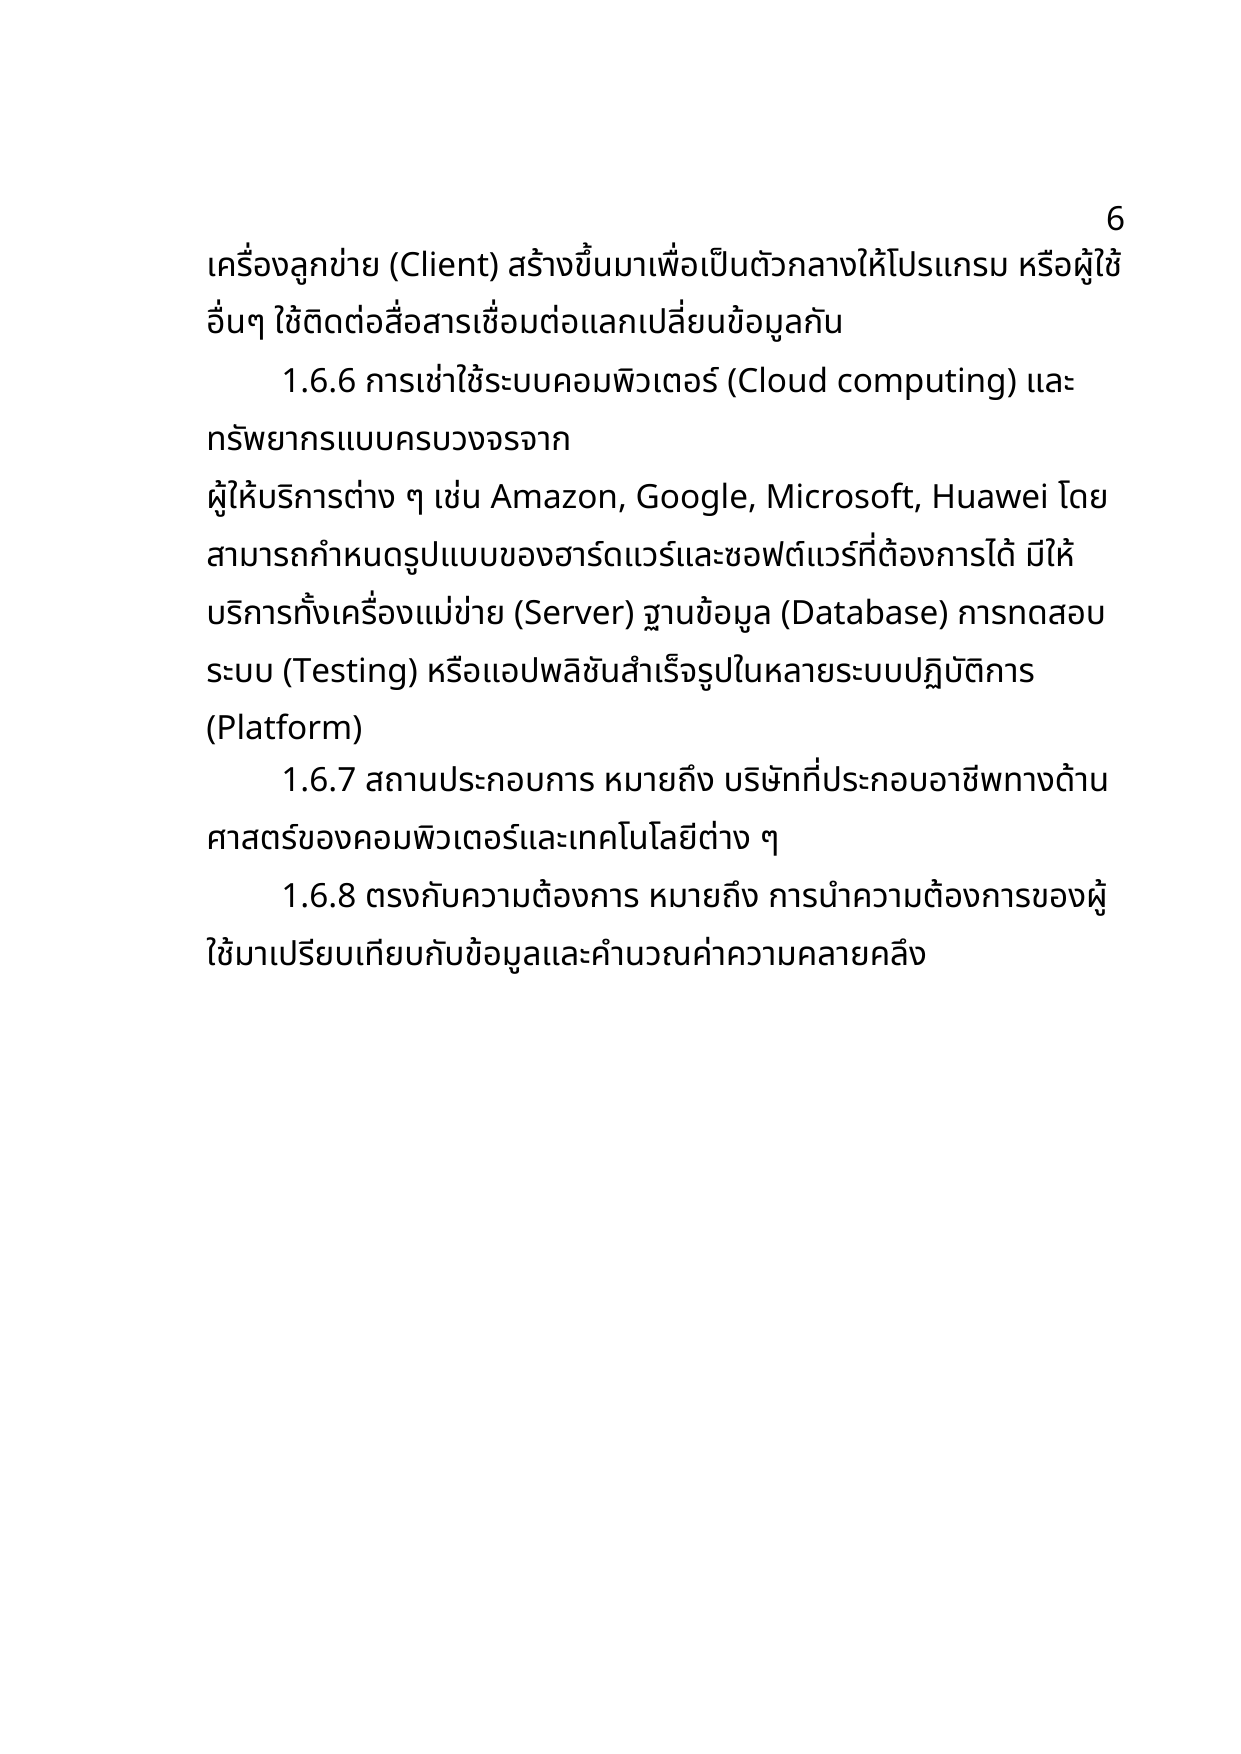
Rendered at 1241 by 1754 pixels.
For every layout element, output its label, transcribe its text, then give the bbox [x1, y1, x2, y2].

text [206, 240, 1125, 349]
text 1.6.8 ตรงกับความต้องการ หมายถึง การนำความต้องการของผู้ใช้มาเปรียบเทียบกับข้อมูลและคำนวณค่าความคลายคลึง [206, 872, 1125, 981]
text 1.6.6 การเช่าใช้ระบบคอมพิวเตอร์ (Cloud computing) และทรัพยากรแบบครบวงจรจาก ผู้ให้บริการต่าง ๆ เช่น Amazon, Google, Microsoft, Huawei โดยสามารถกำหนดรูปแบบของฮาร์ดแวร์และซอฟต์แวร์ที่ต้องการได้ มีให้บริการทั้งเครื่องแม่ข่าย (Server) ฐานข้อมูล (Database) การทดสอบระบบ (Testing) หรือแอปพลิชันสำเร็จรูปในหลายระบบปฏิบัติการ (Platform) [206, 356, 1125, 749]
text 1.6.7 สถานประกอบการ หมายถึง บริษัทที่ประกอบอาชีพทางด้านศาสตร์ของคอมพิวเตอร์และเทคโนโลยีต่าง ๆ [206, 756, 1125, 865]
